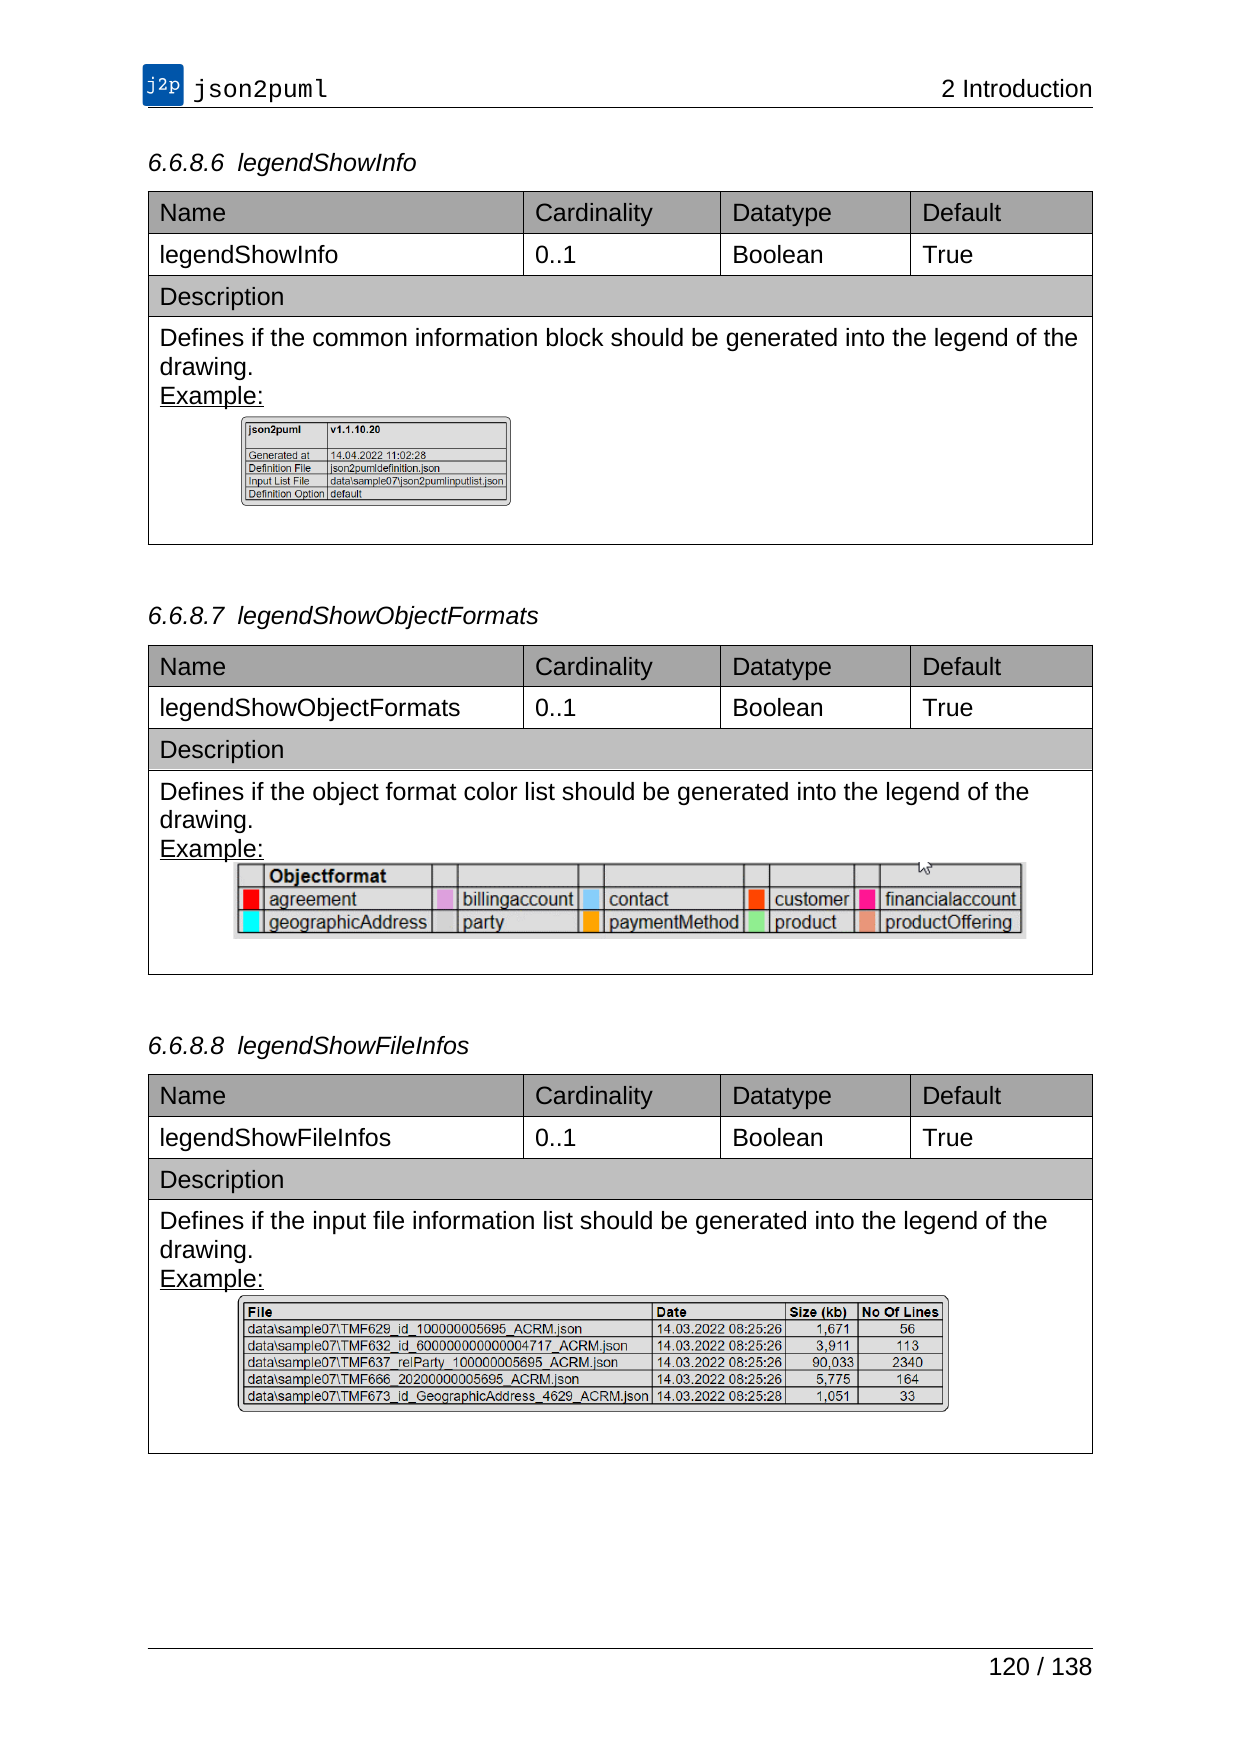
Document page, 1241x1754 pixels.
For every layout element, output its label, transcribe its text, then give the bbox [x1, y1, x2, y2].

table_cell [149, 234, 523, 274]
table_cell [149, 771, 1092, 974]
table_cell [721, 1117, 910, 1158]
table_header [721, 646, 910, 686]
subtitle legendShowFileInfos [148, 1031, 1093, 1059]
subtitle legendShowInfo [148, 148, 1093, 176]
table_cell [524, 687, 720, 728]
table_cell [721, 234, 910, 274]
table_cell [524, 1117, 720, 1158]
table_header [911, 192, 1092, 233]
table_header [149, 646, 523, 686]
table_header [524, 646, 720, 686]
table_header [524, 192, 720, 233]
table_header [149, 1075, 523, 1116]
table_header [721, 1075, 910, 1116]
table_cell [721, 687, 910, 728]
picture [233, 1292, 952, 1418]
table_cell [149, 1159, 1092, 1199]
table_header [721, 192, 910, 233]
picture [233, 409, 515, 510]
picture [142, 64, 184, 106]
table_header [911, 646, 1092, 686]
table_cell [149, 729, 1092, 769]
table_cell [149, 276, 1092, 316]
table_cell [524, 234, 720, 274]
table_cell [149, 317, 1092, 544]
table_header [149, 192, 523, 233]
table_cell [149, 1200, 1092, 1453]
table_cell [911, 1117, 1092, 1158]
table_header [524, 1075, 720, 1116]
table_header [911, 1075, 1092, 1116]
picture [233, 862, 1027, 939]
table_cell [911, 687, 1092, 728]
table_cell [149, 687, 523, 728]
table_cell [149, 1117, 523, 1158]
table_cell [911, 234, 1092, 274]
subtitle legendShowObjectFormats [148, 601, 1093, 630]
